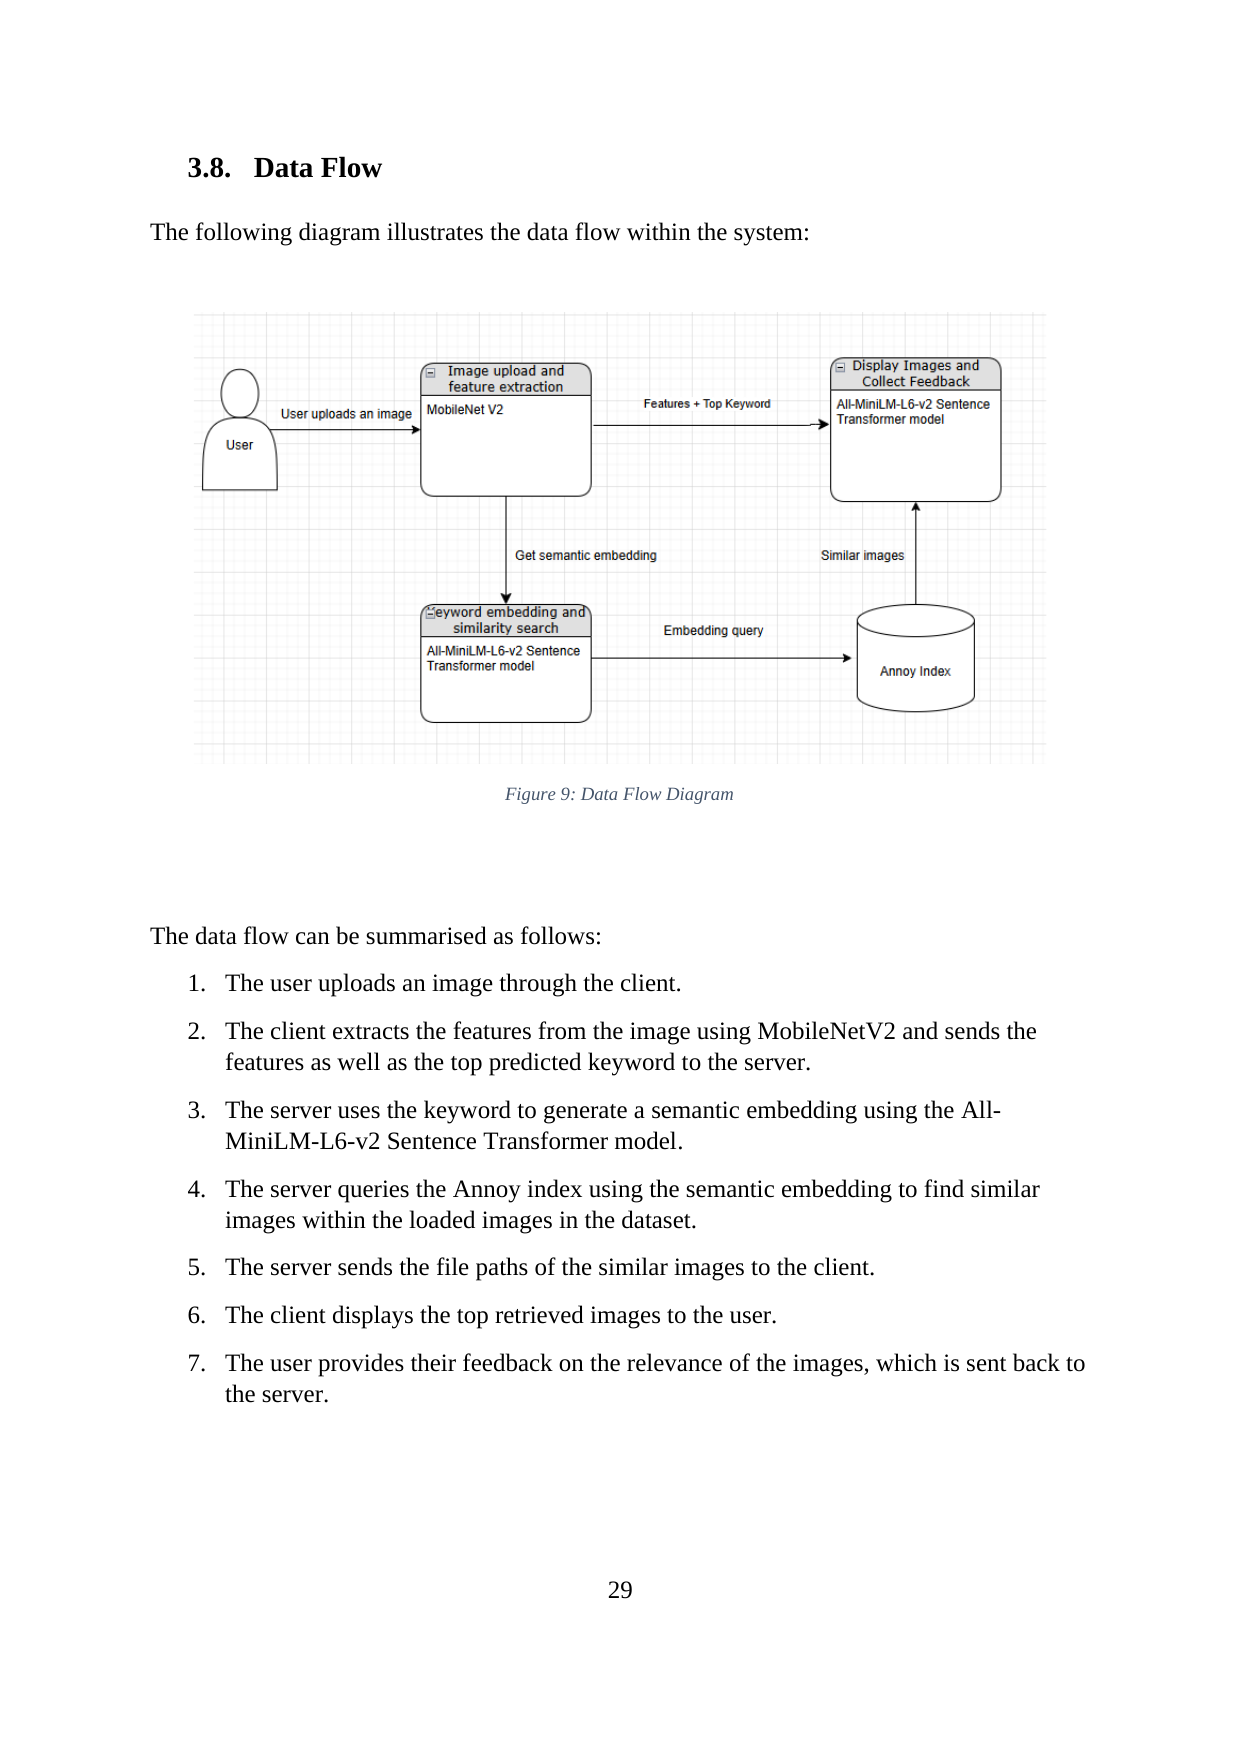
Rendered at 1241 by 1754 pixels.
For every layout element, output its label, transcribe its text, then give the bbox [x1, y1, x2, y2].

subtitle Data Flow [187, 150, 1090, 183]
list The server queries the Annoy index using the semantic embedding to find similar images within the loaded images in the dataset. [187, 1174, 1090, 1233]
picture [193, 312, 1047, 764]
list The client displays the top retrieved images to the user. [187, 1300, 1090, 1329]
text Figure 9: Data Flow Diagram [150, 783, 1090, 804]
list The client extracts the features from the image using MobileNetV2 and sends the features as well as the top predicted keyword to the server. [187, 1016, 1090, 1076]
text The data flow can be summarised as follows: [150, 921, 1090, 949]
list The user uploads an image through the client. [187, 968, 1090, 997]
list The user provides their feedback on the relevance of the images, which is sent back to the server. [187, 1348, 1090, 1408]
list The server uses the keyword to generate a semantic embedding using the All-MiniLM-L6-v2 Sentence Transformer model. [187, 1095, 1090, 1155]
list The server sends the file paths of the similar images to the client. [187, 1252, 1090, 1281]
text The following diagram illustrates the data flow within the system: [150, 217, 1090, 246]
